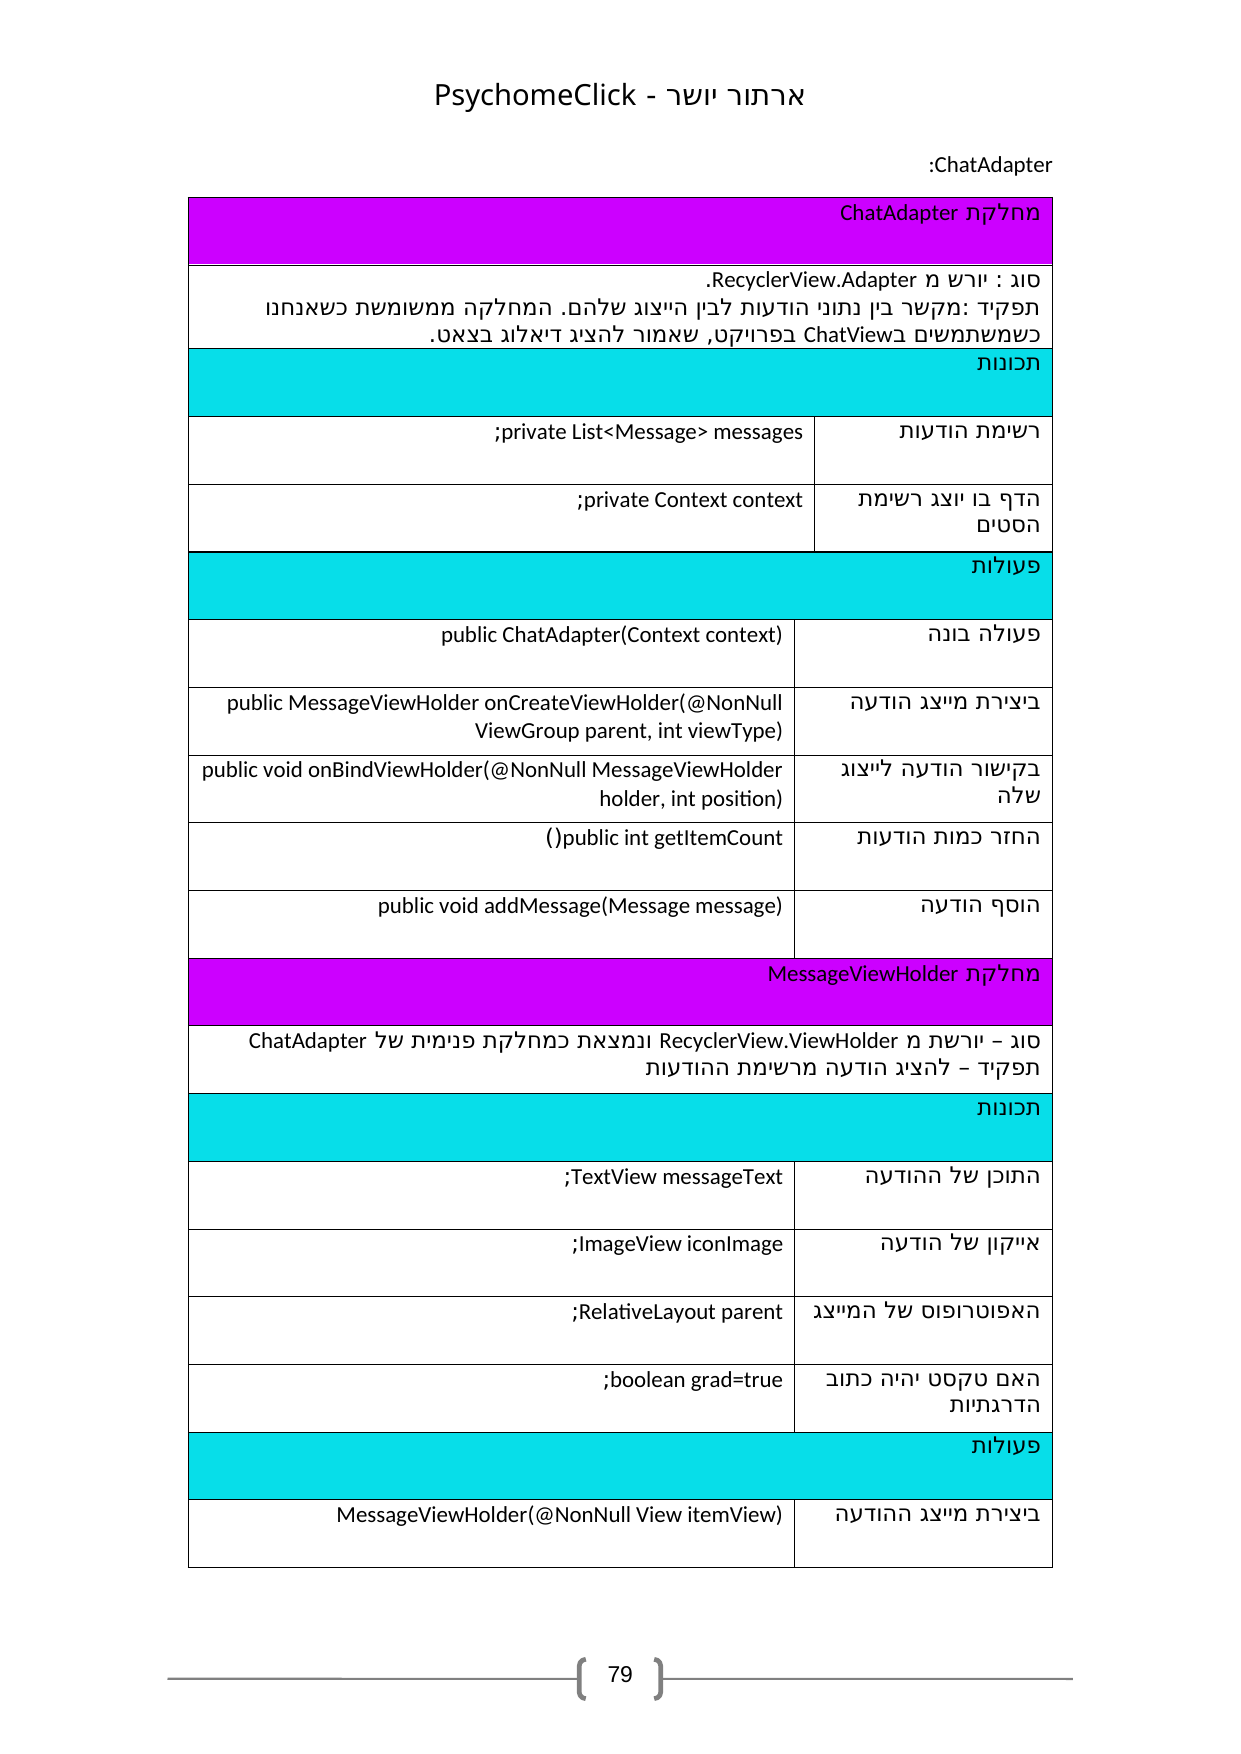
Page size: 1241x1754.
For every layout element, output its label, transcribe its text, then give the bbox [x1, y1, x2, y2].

table_cell תכונות [189, 349, 1052, 416]
table_cell ביצירת מייצג הודעה [795, 688, 1052, 754]
table_cell התוכן של ההודעה [795, 1162, 1052, 1228]
table_cell פעולות [189, 1433, 1052, 1499]
table_cell סוג : יורש מ RecyclerView.Adapter. תפקיד :מקשר בין נתוני הודעות לבין הייצוג שלהם. המחלקה ממשומשת כשאנחנו כשמשתמשים בChatView בפרויקט, שאמור להציג דיאלוג בצאט. [189, 266, 1052, 348]
table_cell boolean grad=true; [189, 1365, 794, 1432]
table_cell סוג – יורשת מ RecyclerView.ViewHolder ונמצאת כמחלקת פנימית של ChatAdapter תפקיד – להציג הודעה מרשימת ההודעות [189, 1026, 1052, 1093]
table_cell public MessageViewHolder onCreateViewHolder(@NonNull ViewGroup parent, int viewType) [189, 688, 794, 754]
table_cell MessageViewHolder(@NonNull View itemView) [189, 1500, 794, 1567]
table_cell החזר כמות הודעות [795, 823, 1052, 890]
table_cell תכונות [189, 1094, 1052, 1161]
table_cell בקישור הודעה לייצוג שלה [795, 756, 1052, 822]
text :ChatAdapter [187, 150, 1053, 178]
table_cell ביצירת מייצג ההודעה [795, 1500, 1052, 1567]
table_cell public int getItemCount() [189, 823, 794, 890]
table_cell פעולה בונה [795, 620, 1052, 687]
table_cell האפוטרופוס של המייצג [795, 1297, 1052, 1364]
table_cell public void addMessage(Message message) [189, 891, 794, 958]
table_cell ImageView iconImage; [189, 1230, 794, 1296]
table_cell public void onBindViewHolder(@NonNull MessageViewHolder holder, int position) [189, 756, 794, 822]
table_cell הדף בו יוצג רשימת הסטים [815, 485, 1052, 551]
table_cell RelativeLayout parent; [189, 1297, 794, 1364]
table_cell הוסף הודעה [795, 891, 1052, 958]
table_header מחלקת ChatAdapter [189, 198, 1052, 264]
table_cell האם טקסט יהיה כתוב הדרגתיות [795, 1365, 1052, 1432]
table_cell מחלקת MessageViewHolder [189, 959, 1052, 1025]
table_cell אייקון של הודעה [795, 1230, 1052, 1296]
table_cell TextView messageText; [189, 1162, 794, 1228]
table_cell private List<Message> messages; [189, 417, 814, 484]
table_cell רשימת הודעות [815, 417, 1052, 484]
table_cell פעולות [189, 553, 1052, 619]
table_cell public ChatAdapter(Context context) [189, 620, 794, 687]
table_cell private Context context; [189, 485, 814, 551]
